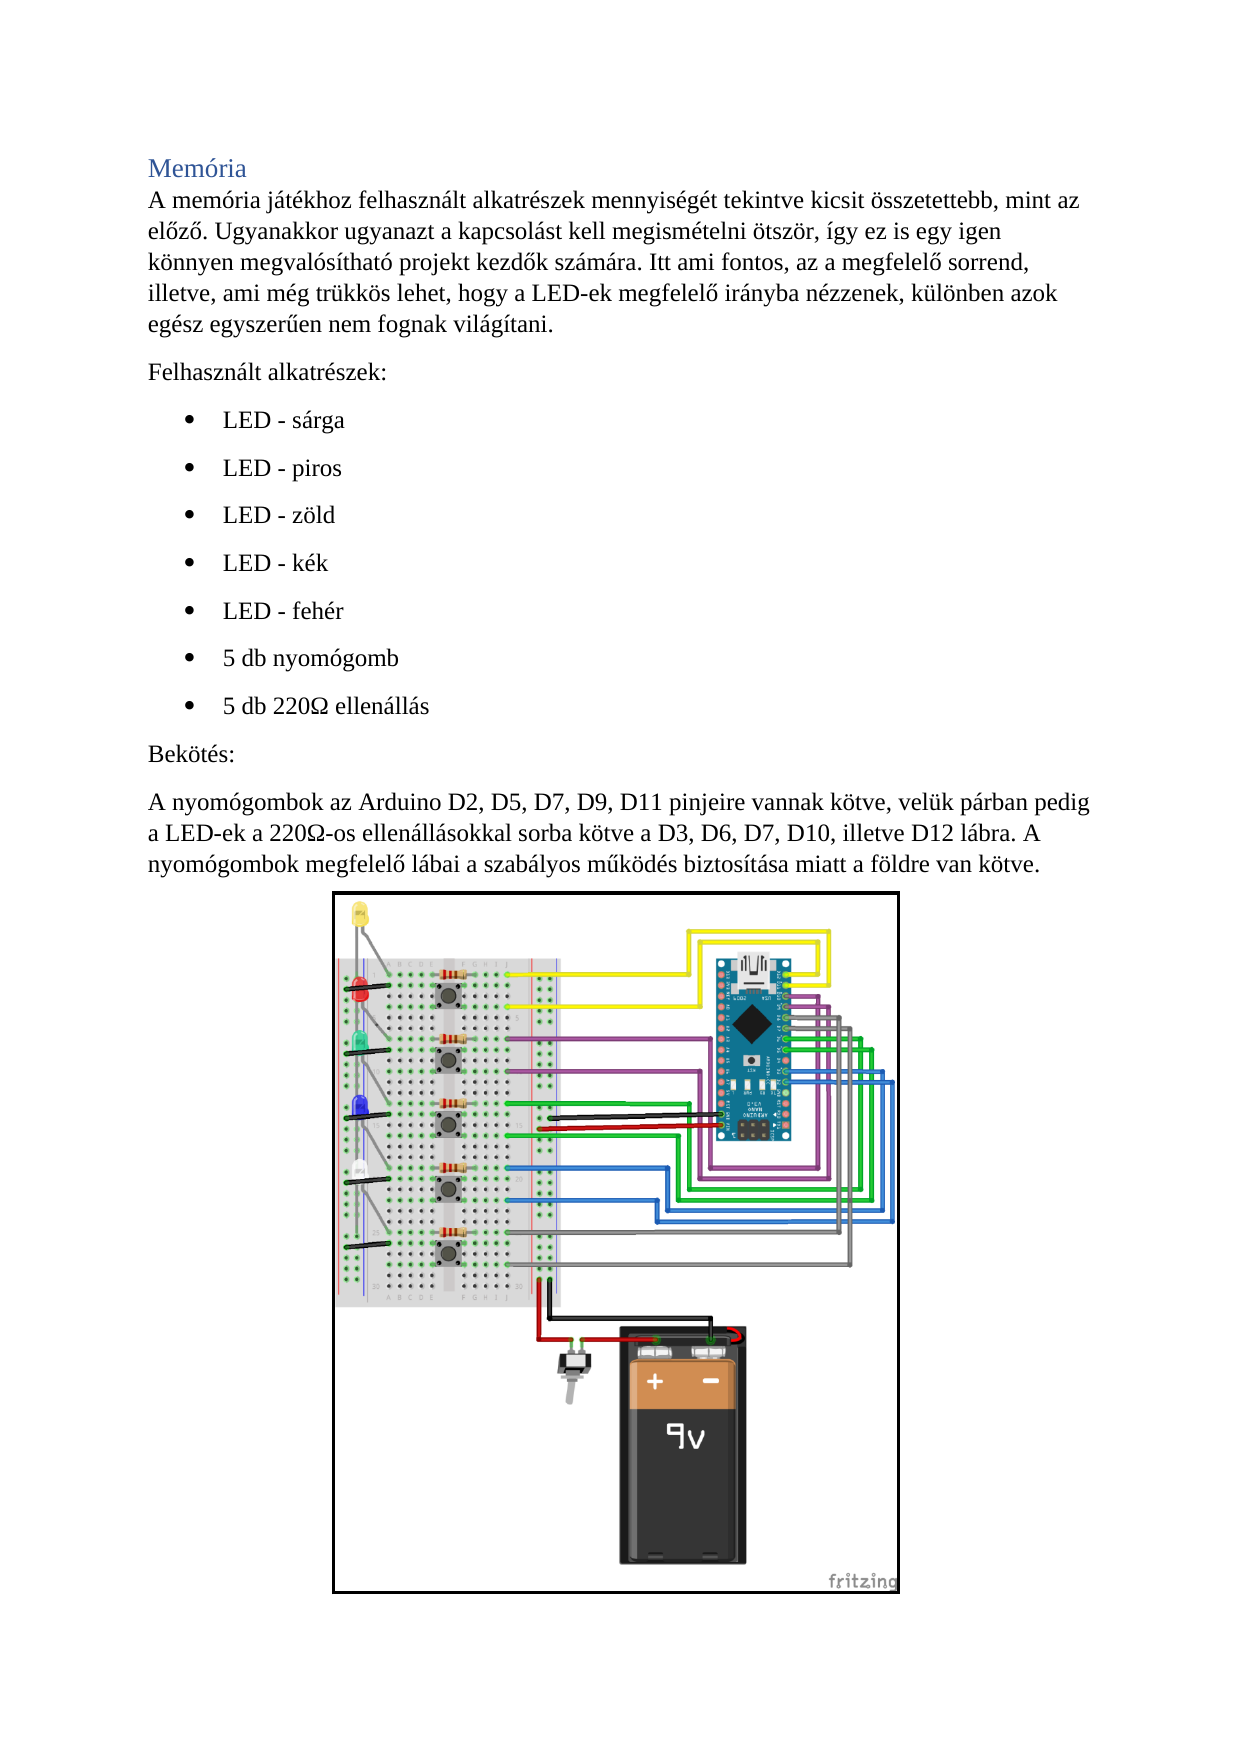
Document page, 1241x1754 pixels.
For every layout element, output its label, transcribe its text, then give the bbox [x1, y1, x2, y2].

list LED - kék [185, 548, 1093, 577]
list 5 db nyomógomb [185, 643, 1093, 672]
list LED - zöld [185, 500, 1093, 529]
list LED - piros [185, 453, 1093, 481]
text A memória játékhoz felhasznált alkatrészek mennyiségét tekintve kicsit összetettebb, mint az előző. Ugyanakkor ugyanazt a kapcsolást kell megismételni ötször, így ez is egy igen könnyen megvalósítható projekt kezdők számára. Itt ami fontos, az a megfelelő sorrend, illetve, ami még trükkös lehet, hogy a LED-ek megfelelő irányba nézzenek, különben azok egész egyszerűen nem fognak világítani. [148, 185, 1093, 338]
picture [335, 895, 897, 1591]
text Felhasznált alkatrészek: [148, 357, 1093, 386]
list LED - fehér [185, 596, 1093, 624]
text Memória [148, 152, 1093, 183]
text A nyomógombok az Arduino D2, D5, D7, D9, D11 pinjeire vannak kötve, velük párban pedig a LED-ek a 220Ω-os ellenállásokkal sorba kötve a D3, D6, D7, D10, illetve D12 lábra. A nyomógombok megfelelő lábai a szabályos működés biztosítása miatt a földre van kötve. [148, 787, 1093, 877]
list 5 db 220Ω ellenállás [185, 691, 1093, 720]
text Bekötés: [148, 739, 1093, 768]
list LED - sárga [185, 405, 1093, 434]
